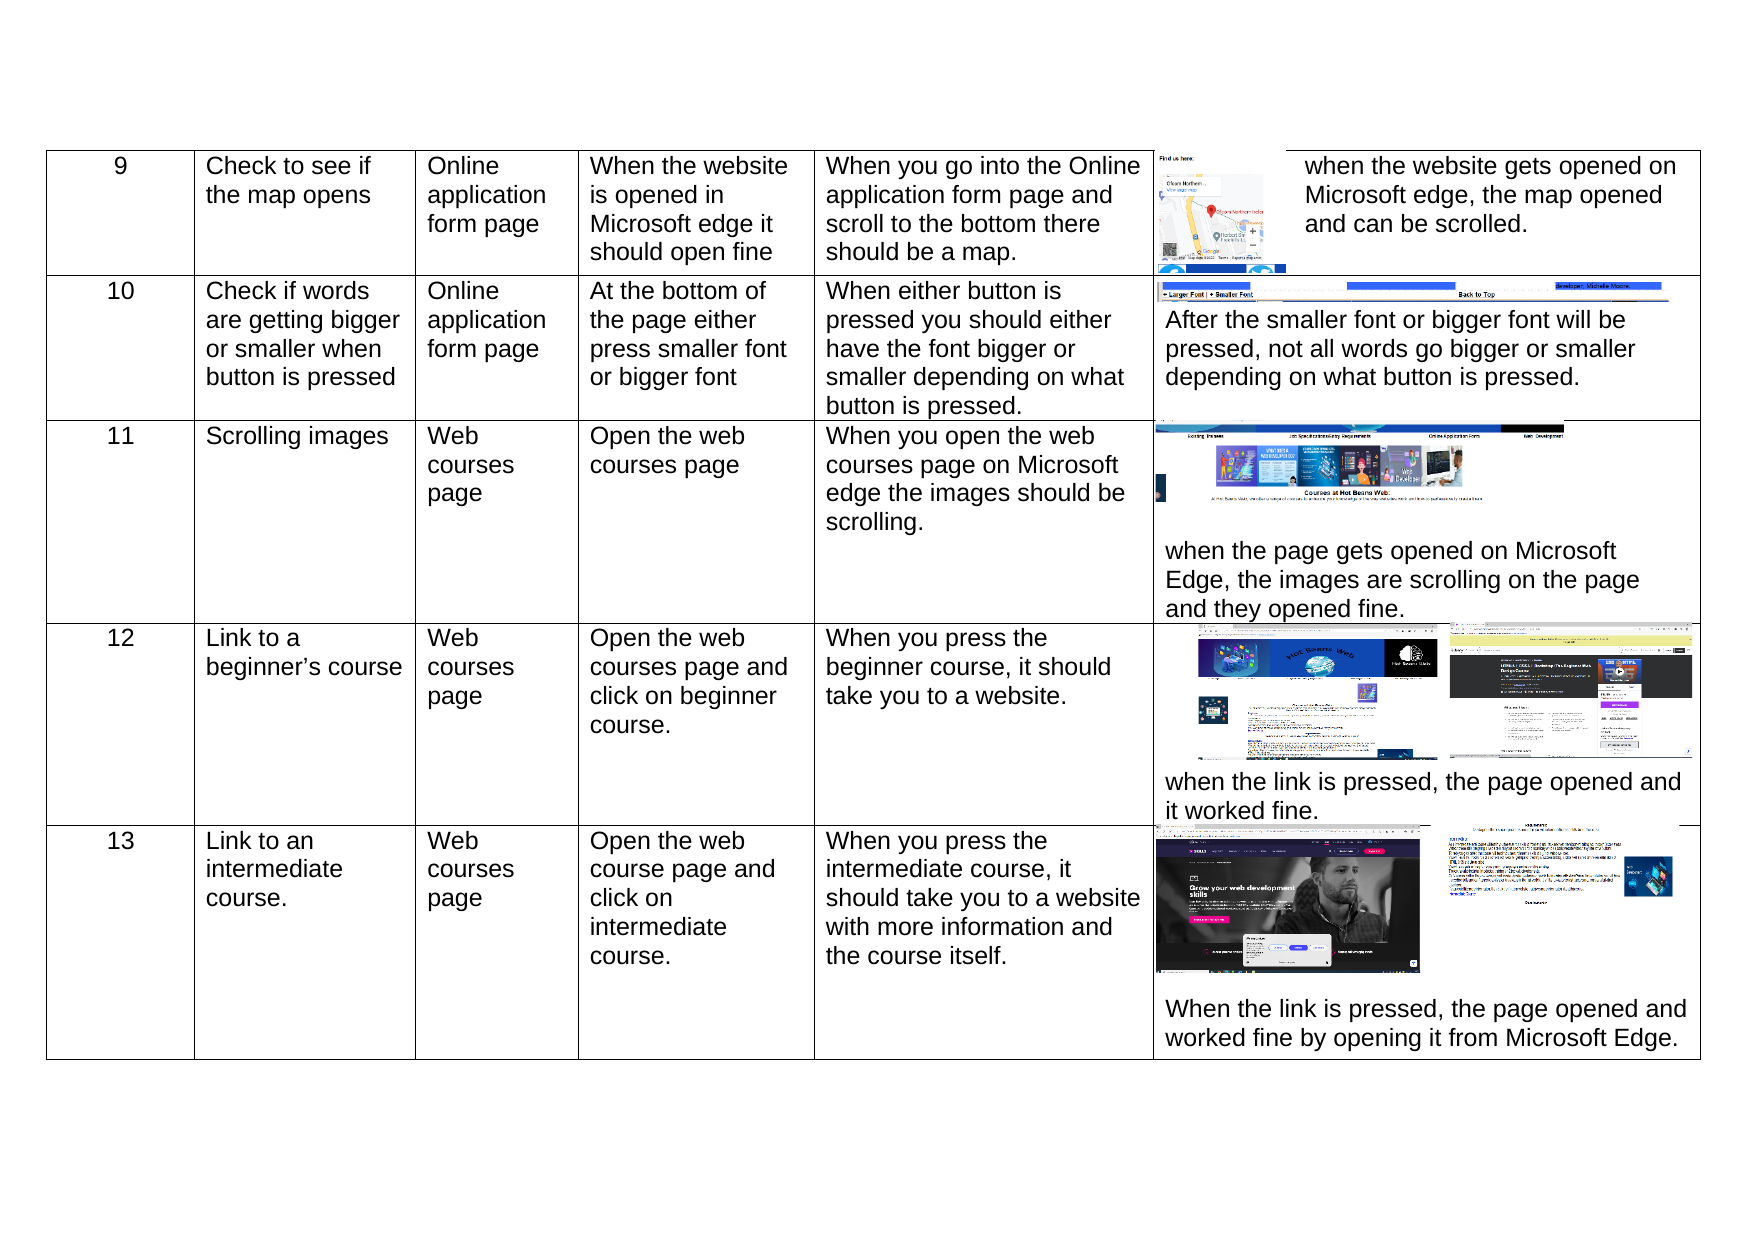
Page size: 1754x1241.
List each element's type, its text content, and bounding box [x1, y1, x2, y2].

table_cell Check if words are getting bigger or smaller when button is pressed [195, 151, 415, 295]
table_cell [416, 151, 578, 295]
table_cell Web courses page [416, 499, 578, 700]
table_cell when the page gets opened on Microsoft Edge, the images are scrolling on the page and they opened fine. [1154, 296, 1700, 497]
table_cell When the link is pressed, the page opened and worked fine by opening it from Microsoft Edge. [1154, 701, 1700, 934]
table_cell Link to an intermediate course. [195, 701, 415, 934]
table_cell 13 [47, 701, 194, 934]
table_cell Link to a beginner’s course [195, 499, 415, 700]
table_cell When either button is pressed you should either have the font bigger or smaller depending on what button is pressed. [815, 151, 1153, 295]
table_cell 10 [47, 151, 194, 295]
picture [1154, 699, 1420, 847]
picture [1154, 294, 1566, 378]
table_cell 12 [47, 499, 194, 700]
table_cell Open the web course page and click on intermediate course. [579, 701, 814, 934]
table_cell When you press the beginner course, it should take you to a website. [815, 499, 1153, 700]
table_cell Scrolling images [195, 296, 415, 497]
table_cell Open the web courses page [579, 296, 814, 497]
table_cell When you press the intermediate course, it should take you to a website with more information and the course itself. [815, 701, 1153, 934]
table_cell When you open the web courses page on Microsoft edge the images should be scrolling. [815, 296, 1153, 497]
table_cell Web courses page [416, 701, 578, 934]
picture [1154, 154, 1669, 177]
table_cell At the bottom of the page either press smaller font or bigger font [579, 151, 814, 295]
picture [1196, 499, 1438, 634]
table_cell Open the web courses page and click on beginner course. [579, 499, 814, 700]
table_cell After the smaller font or bigger font will be pressed, not all words go bigger or smaller depending on what button is pressed. [1154, 151, 1700, 295]
table_cell when the link is pressed, the page opened and it worked fine. [1154, 499, 1700, 700]
picture [1429, 699, 1682, 782]
picture [1448, 497, 1692, 632]
table_cell 11 [47, 296, 194, 497]
table_cell Web courses page [416, 296, 578, 497]
